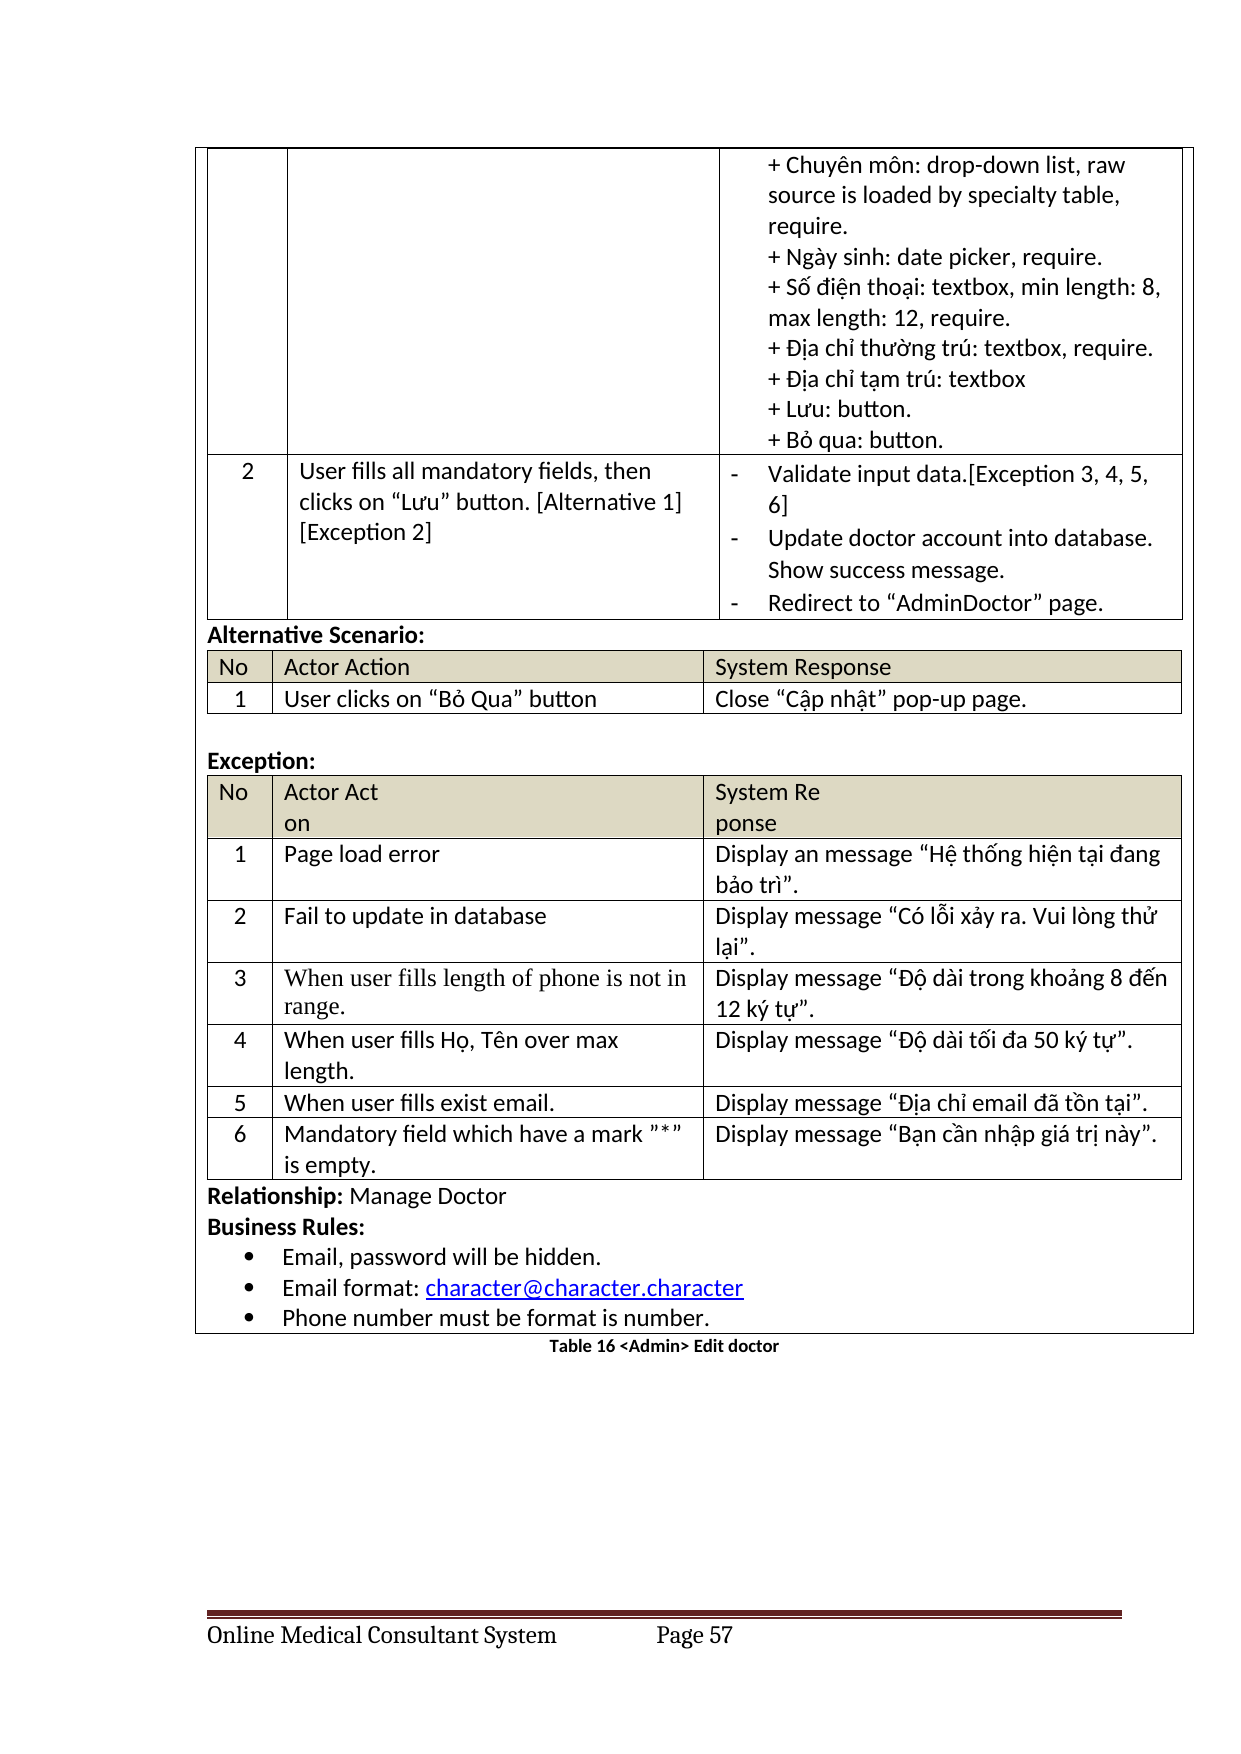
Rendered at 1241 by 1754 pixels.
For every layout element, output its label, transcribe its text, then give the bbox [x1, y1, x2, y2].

text Table 16 <Admin> Edit doctor [207, 1334, 1122, 1357]
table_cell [196, 148, 1193, 1333]
